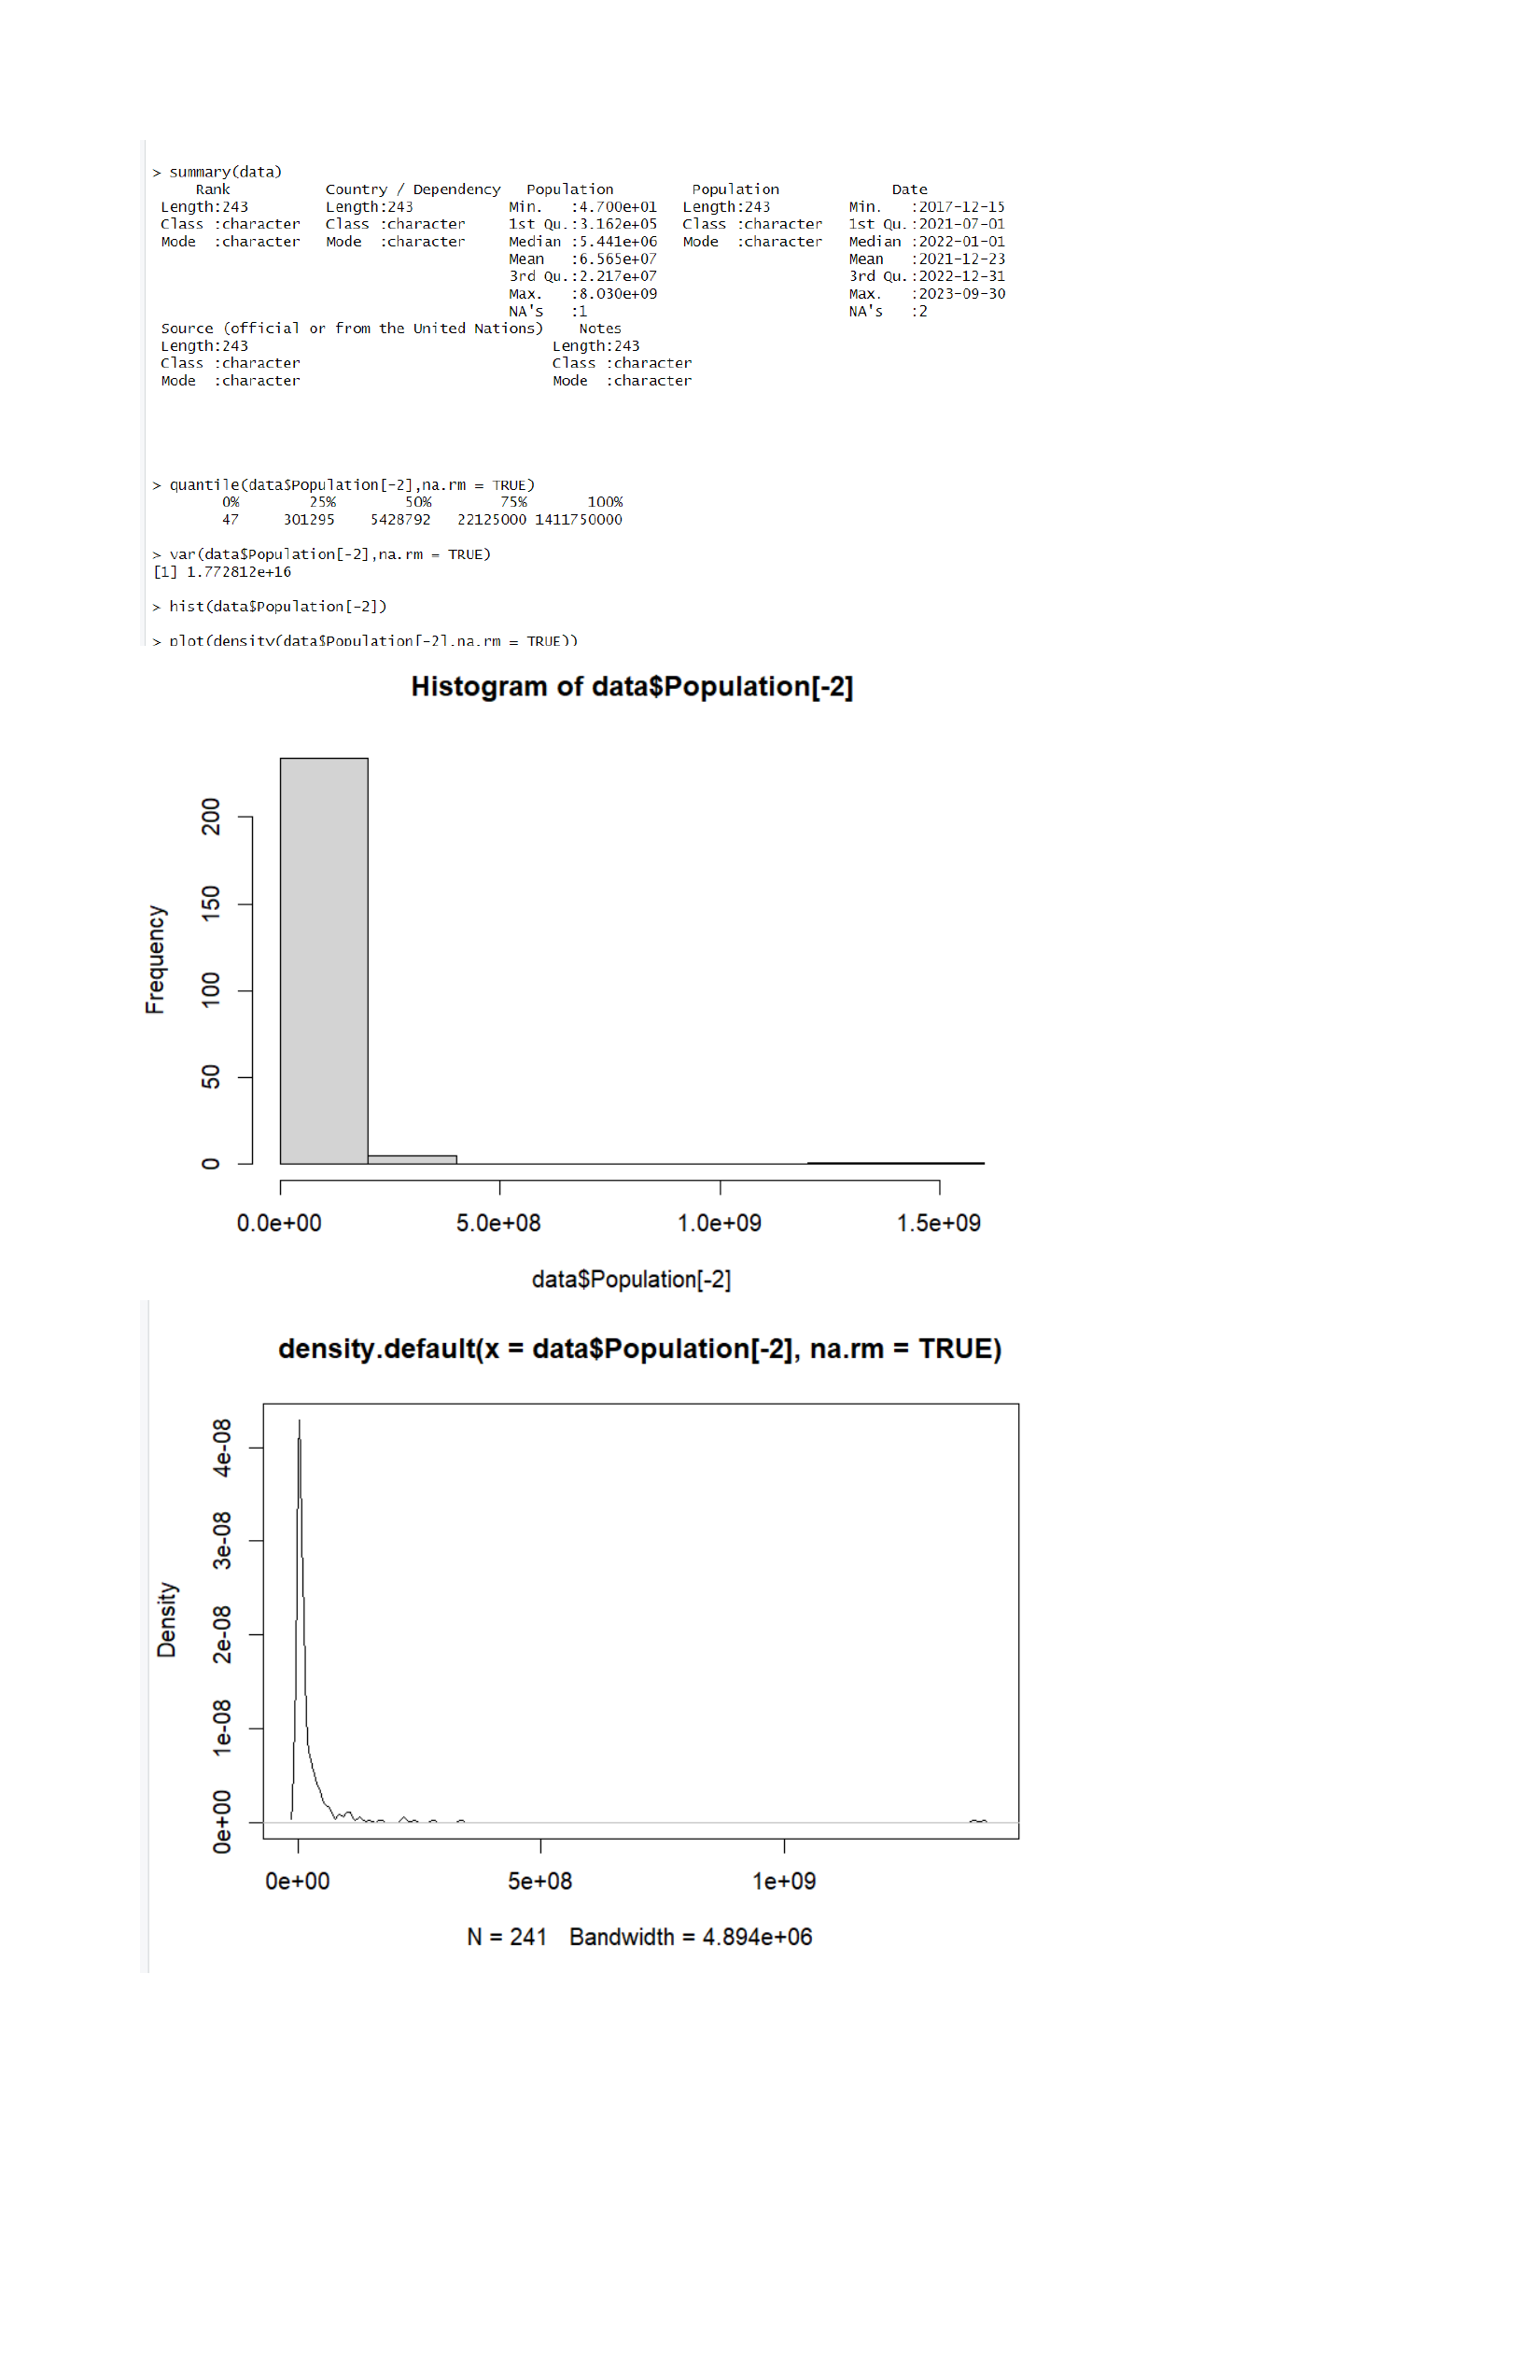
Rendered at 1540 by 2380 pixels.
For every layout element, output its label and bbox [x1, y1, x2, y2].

picture [140, 140, 1050, 646]
picture [140, 647, 1016, 1299]
picture [140, 1300, 1050, 1973]
